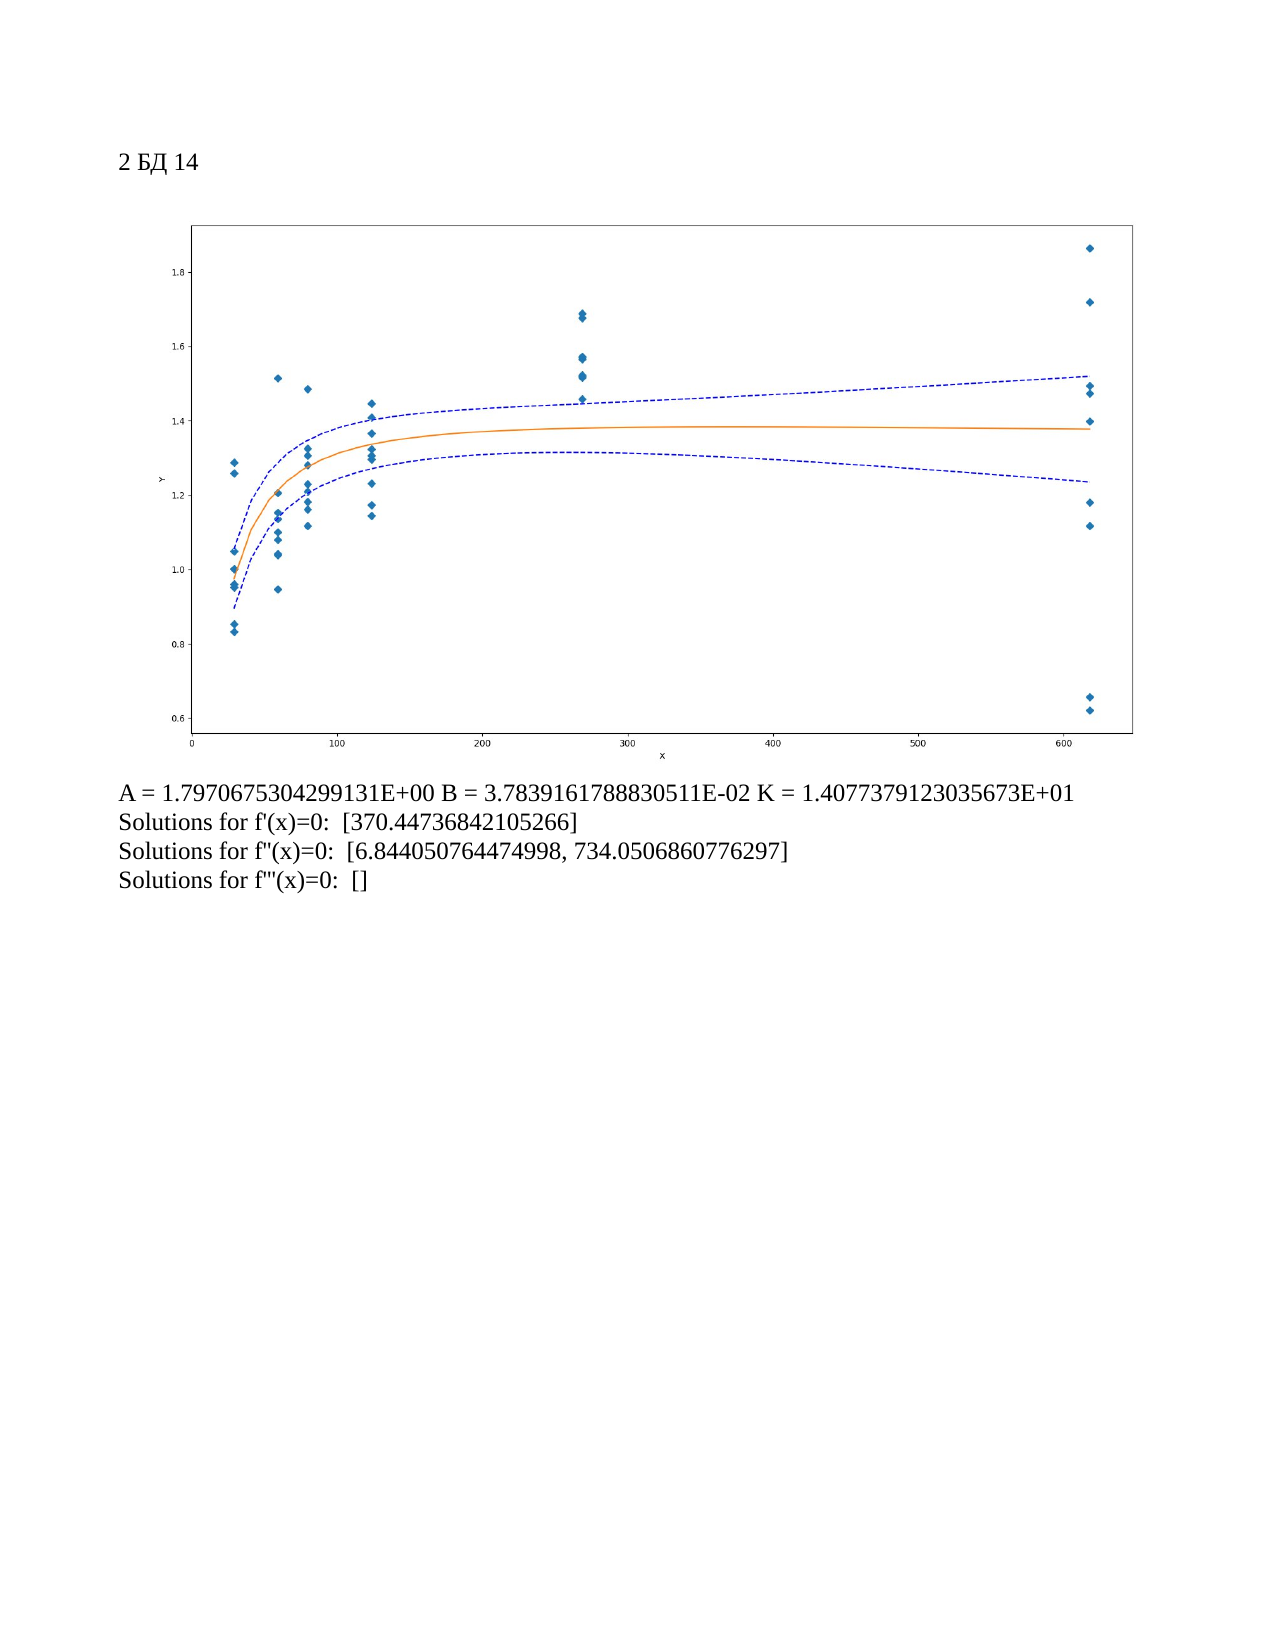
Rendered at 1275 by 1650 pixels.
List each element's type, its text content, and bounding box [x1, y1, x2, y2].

text Solutions for f''(x)=0: [6.844050764474998, 734.0506860776297] [118, 836, 1157, 865]
text 2 БД 14 [118, 147, 1157, 175]
text Solutions for f'''(x)=0: [] [118, 865, 1157, 893]
text Solutions for f'(x)=0: [370.44736842105266] [118, 807, 1157, 836]
text A = 1.7970675304299131E+00 B = 3.7839161788830511E-02 K = 1.4077379123035673E+01 [118, 779, 1157, 807]
picture [118, 175, 1157, 779]
